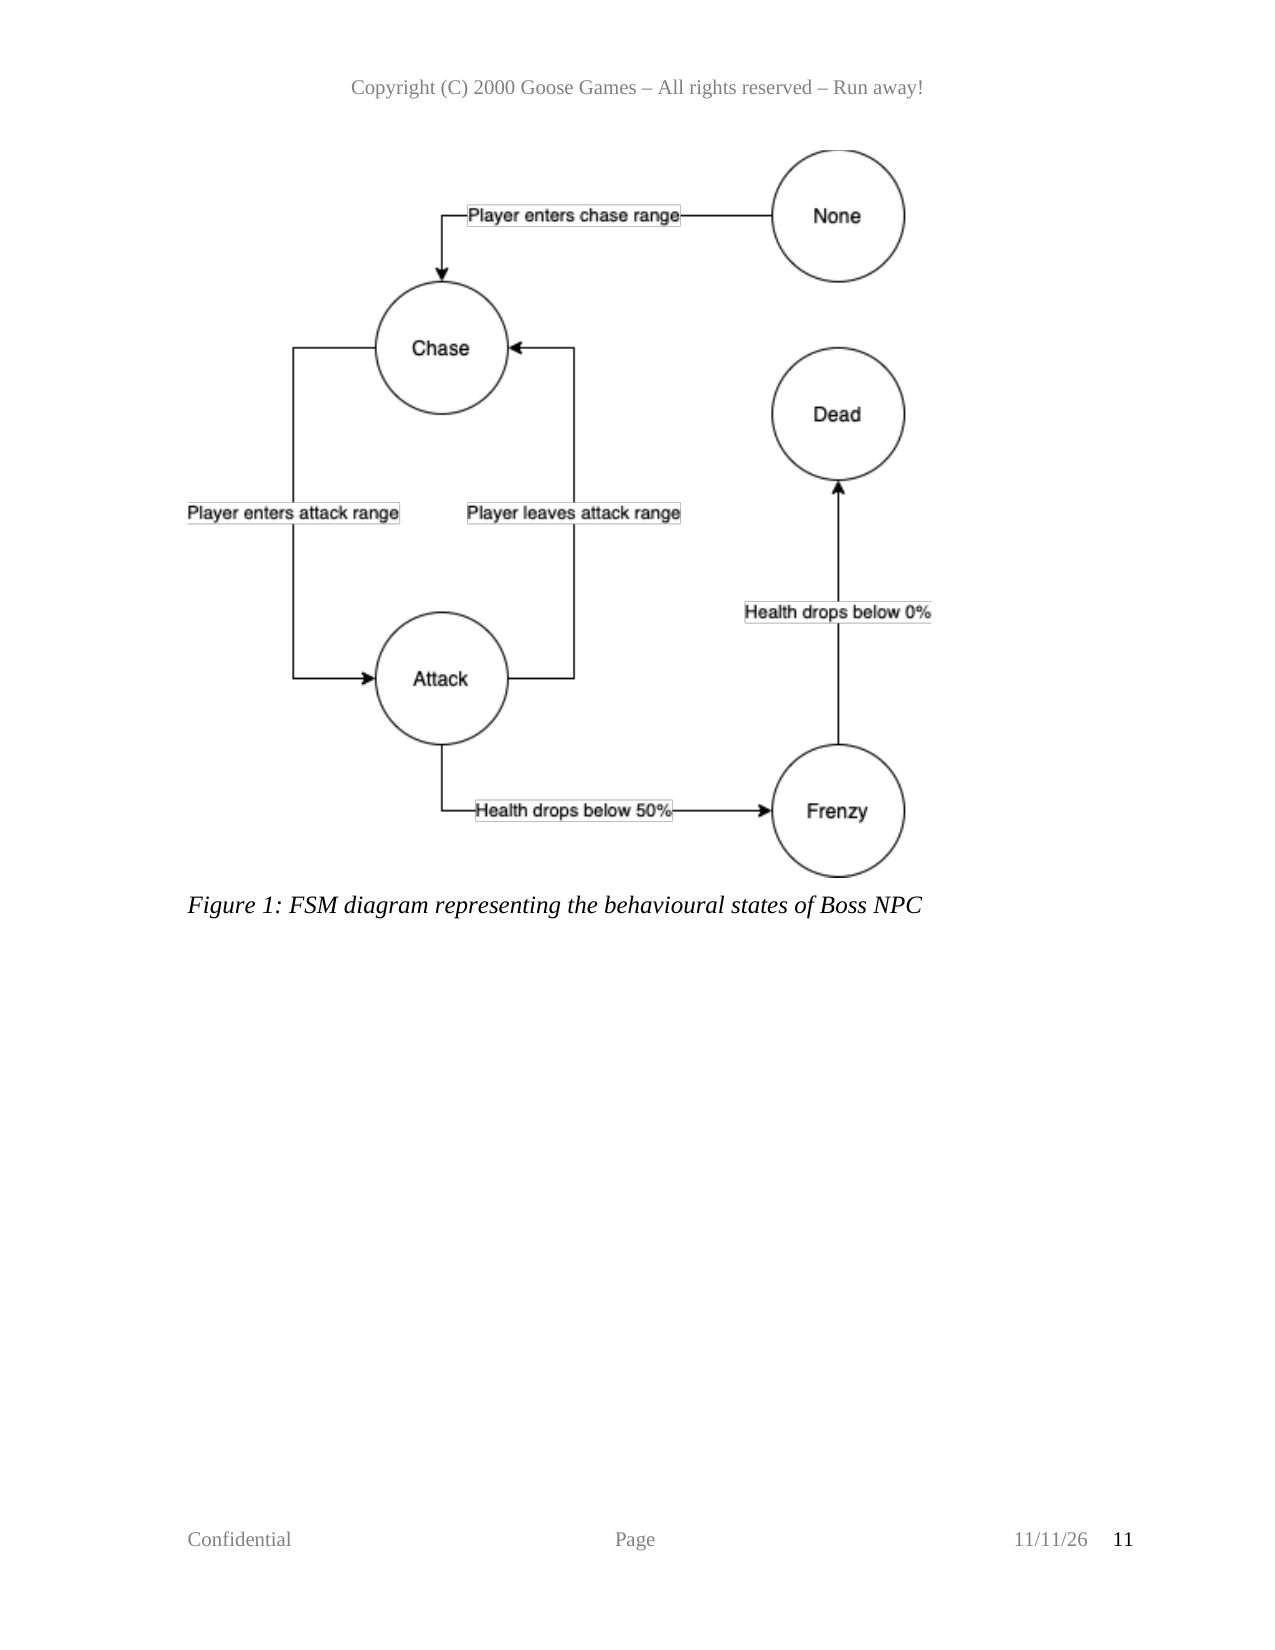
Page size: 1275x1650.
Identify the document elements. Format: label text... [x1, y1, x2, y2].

picture [187, 150, 932, 878]
